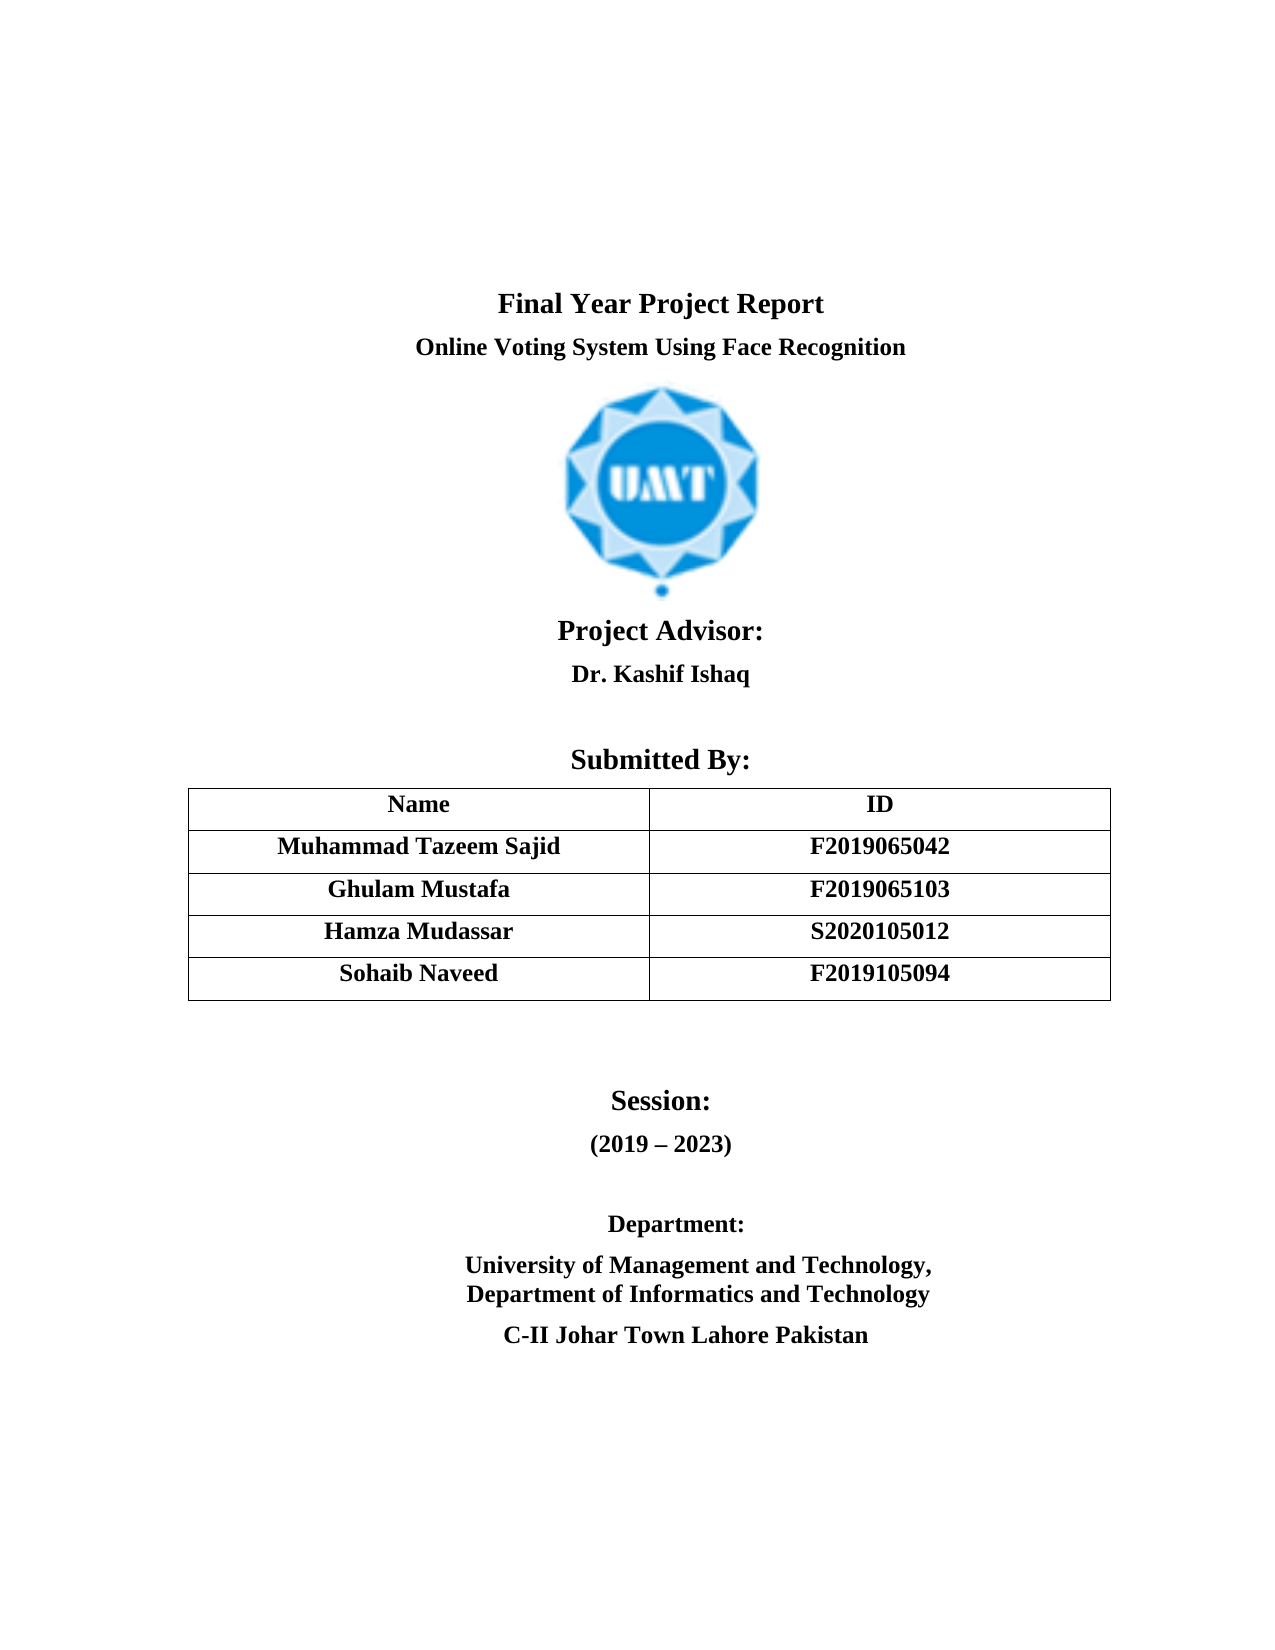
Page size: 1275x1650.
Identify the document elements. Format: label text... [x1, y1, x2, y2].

text (2019 – 2023) [187, 1129, 1134, 1158]
table_cell S2020105012 [650, 916, 1110, 957]
text C-II Johar Town Lahore Pakistan [187, 1321, 1134, 1349]
text Project Advisor: [187, 613, 1134, 647]
table_cell Sohaib Naveed [189, 958, 649, 999]
table_header Name [189, 789, 649, 830]
list University of Management and Technology, [262, 1251, 1134, 1279]
text Department: [187, 1209, 1134, 1238]
table_header ID [650, 789, 1110, 830]
text Submitted By: [187, 742, 1134, 776]
table_cell Ghulam Mustafa [189, 874, 649, 915]
table_cell Hamza Mudassar [189, 916, 649, 957]
text Online Voting System Using Face Recognition [187, 332, 1134, 361]
text Dr. Kashif Ishaq [187, 659, 1134, 688]
text Final Year Project Report [187, 286, 1134, 319]
list Department of Informatics and Technology [262, 1279, 1134, 1308]
table_cell Muhammad Tazeem Sajid [189, 831, 649, 873]
table_cell F2019065103 [650, 874, 1110, 915]
table_cell F2019105094 [650, 958, 1110, 999]
table_cell F2019065042 [650, 831, 1110, 873]
picture [544, 373, 777, 601]
text Session: [187, 1083, 1134, 1117]
